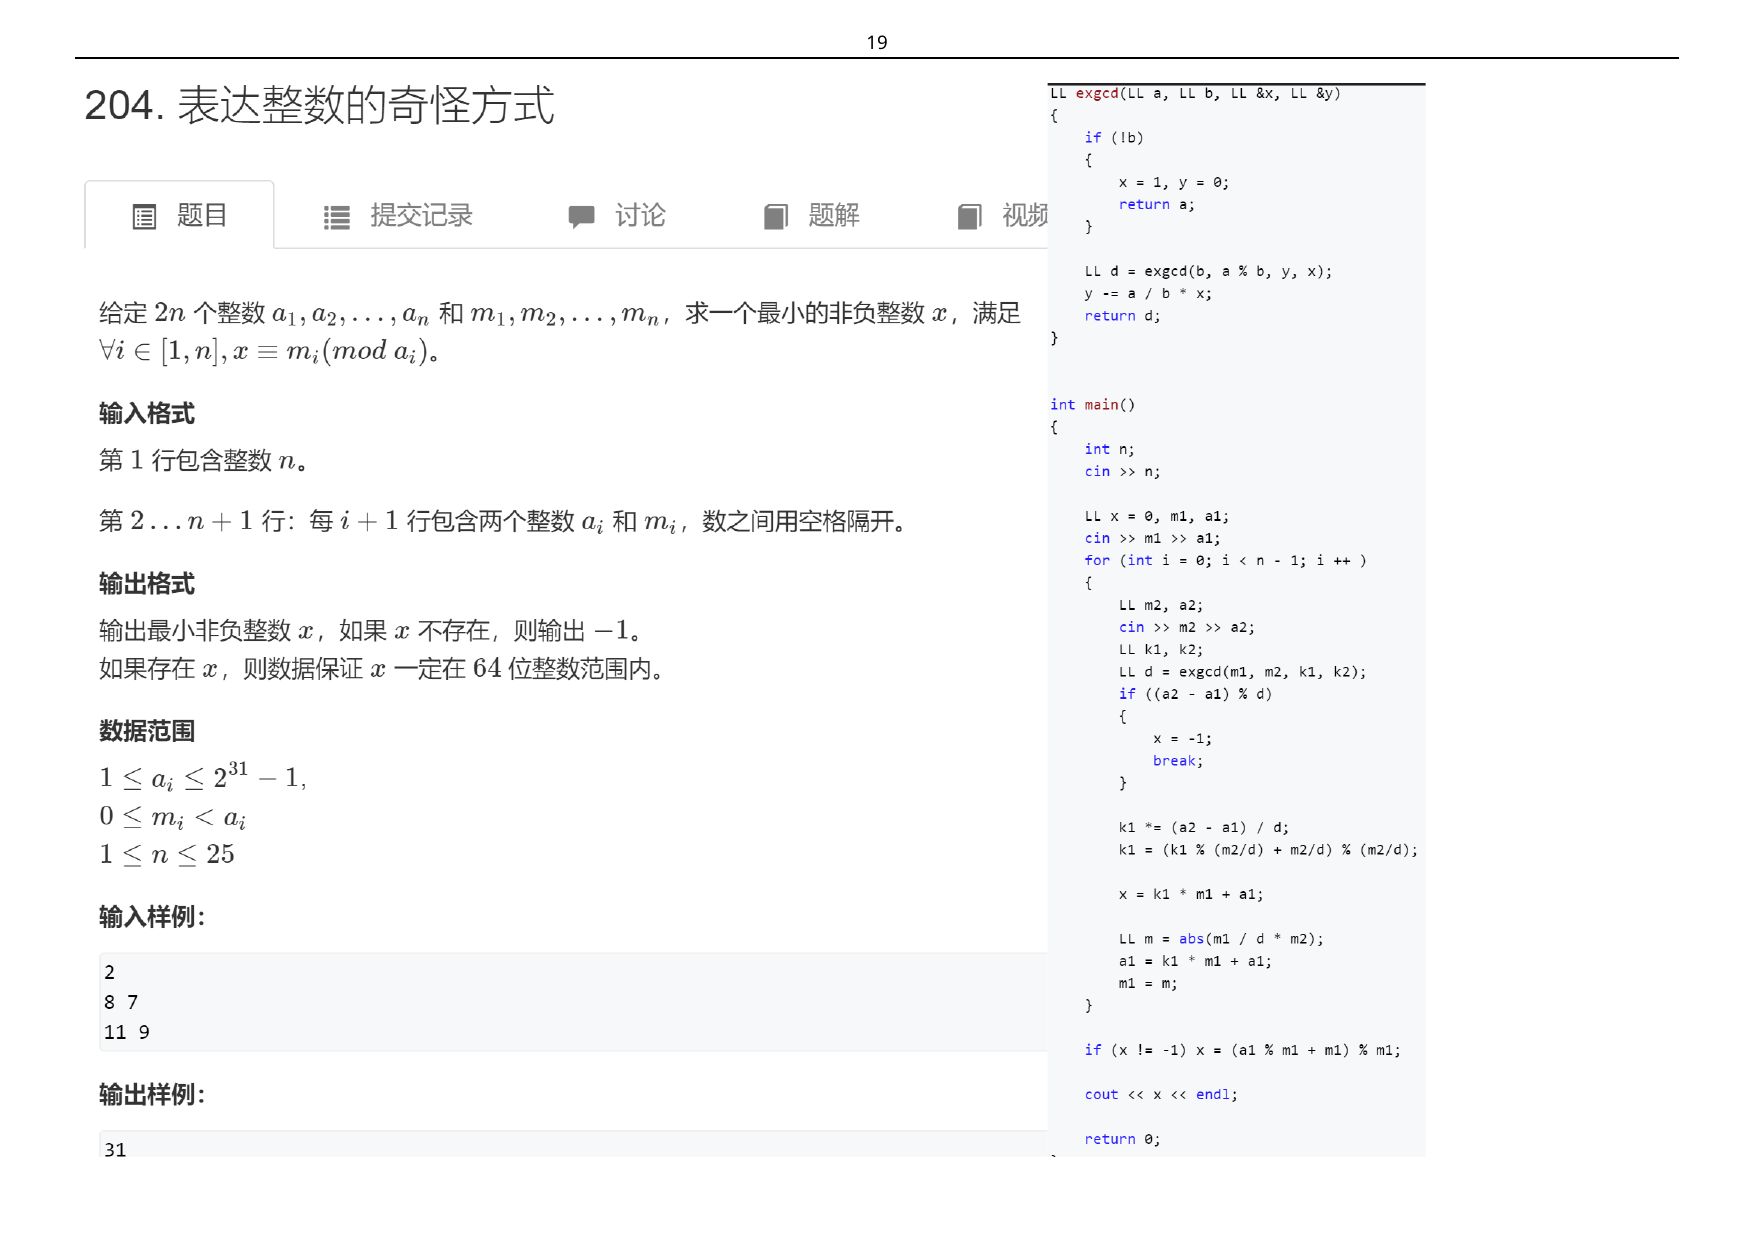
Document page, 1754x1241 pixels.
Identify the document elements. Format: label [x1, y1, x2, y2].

picture [75, 83, 1426, 1157]
